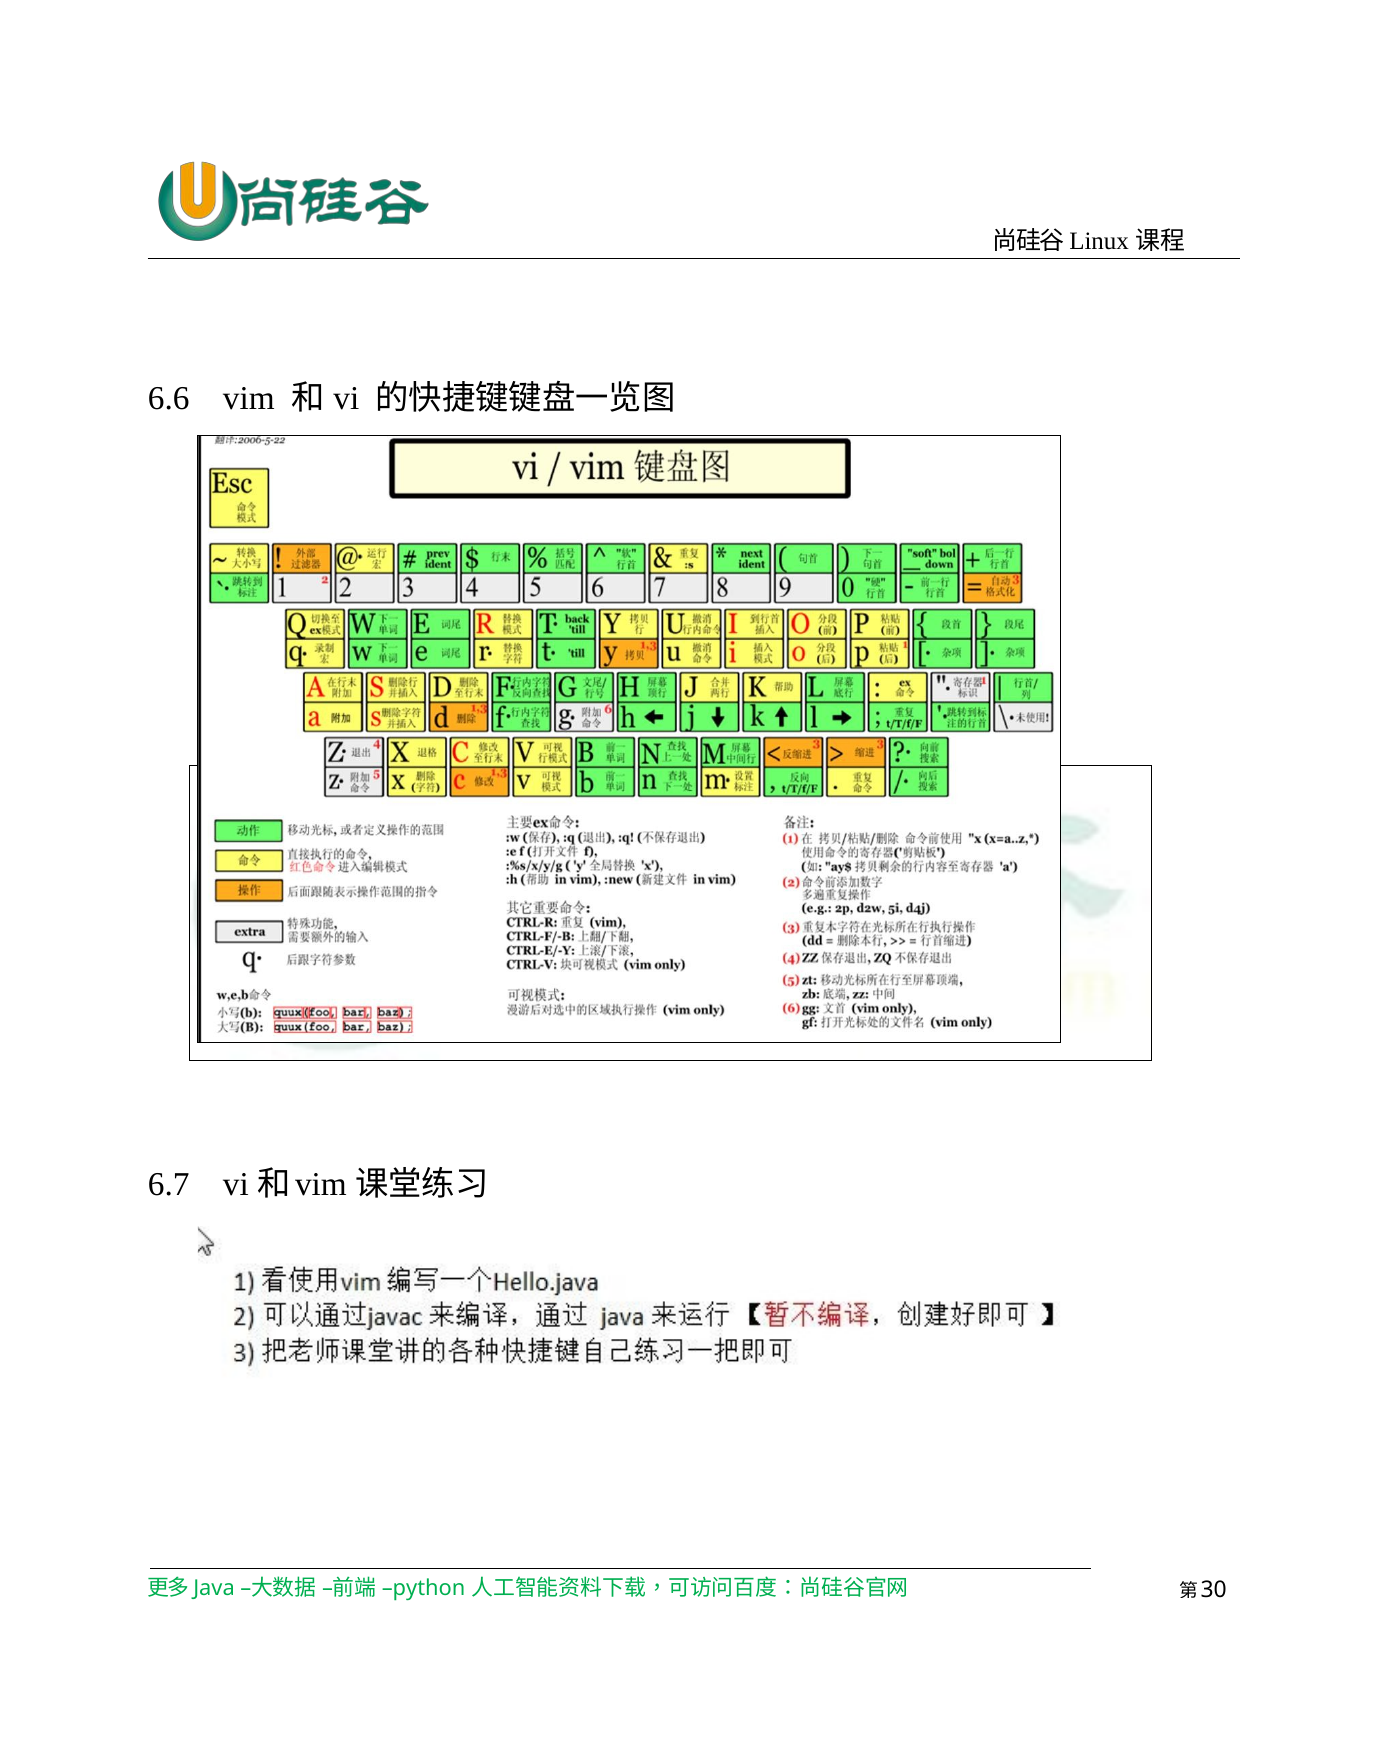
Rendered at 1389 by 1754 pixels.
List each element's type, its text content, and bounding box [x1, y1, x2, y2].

subtitle vim 和 vi 的快捷键键盘一览图 [148, 374, 1338, 419]
picture [190, 766, 1151, 1060]
subtitle vi 和 vim 课堂练习 [148, 1159, 1338, 1205]
picture [198, 436, 1060, 1042]
picture [147, 153, 436, 249]
picture [197, 1226, 1060, 1379]
